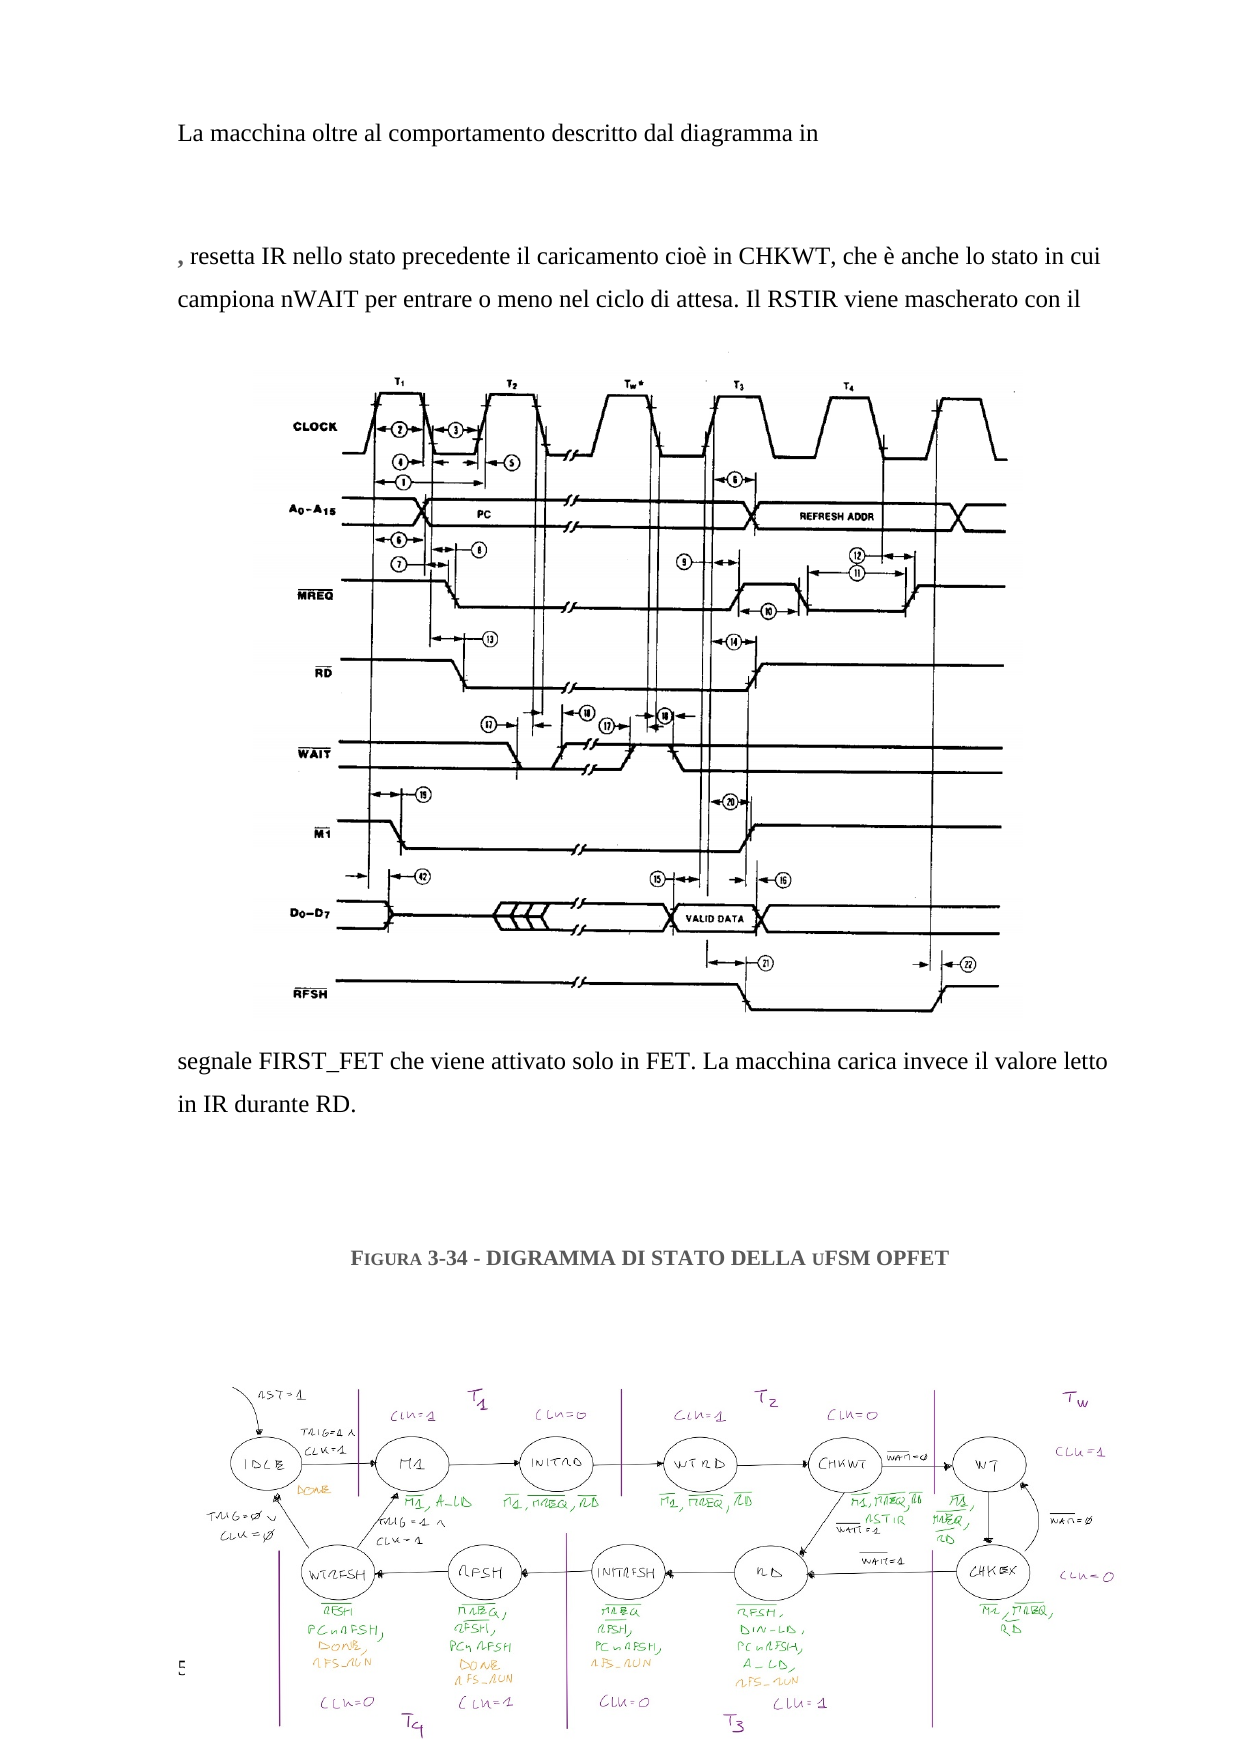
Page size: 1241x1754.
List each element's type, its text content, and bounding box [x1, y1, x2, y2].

picture [184, 1365, 1130, 1754]
text La macchina oltre al comportamento descritto dal diagramma in [177, 118, 1122, 147]
picture [252, 340, 1023, 1046]
